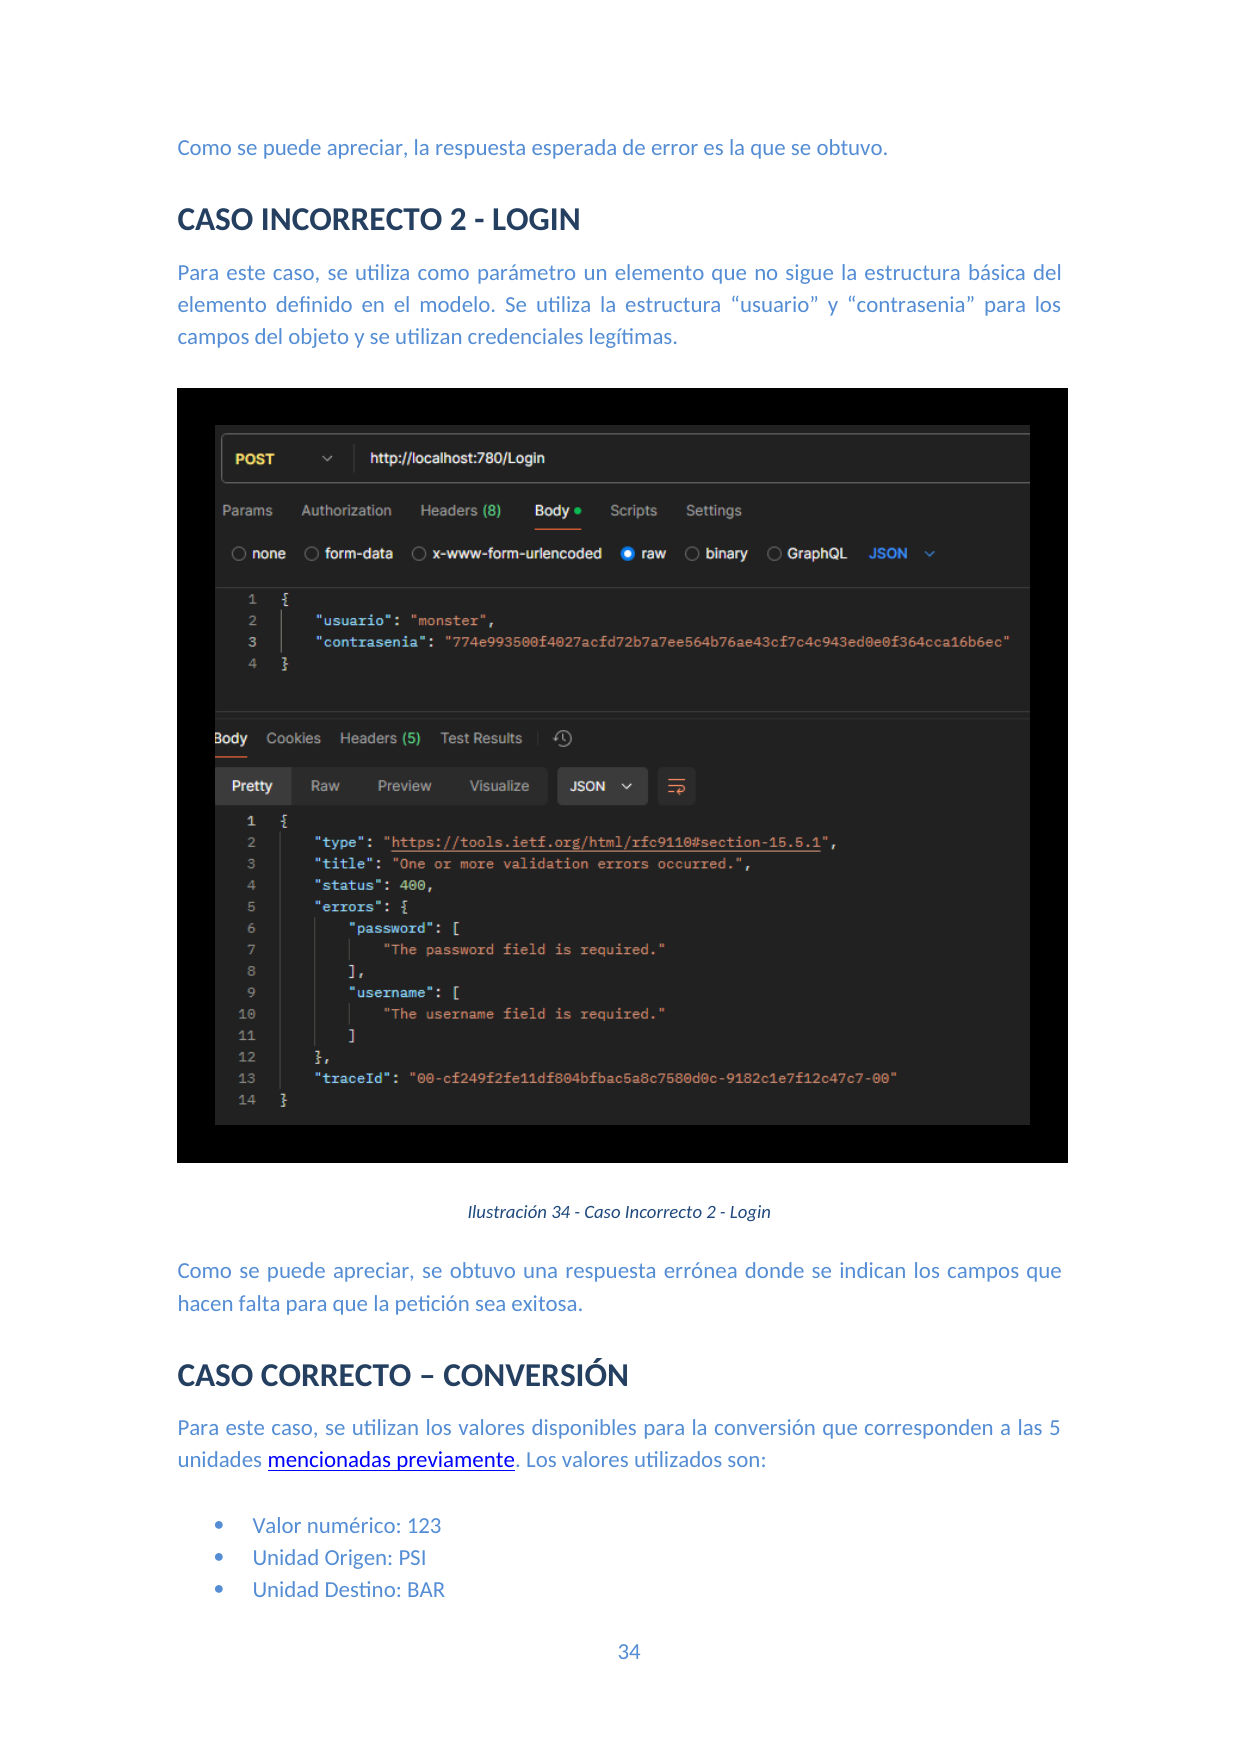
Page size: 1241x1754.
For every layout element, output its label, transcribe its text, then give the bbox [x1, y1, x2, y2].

text Para este caso, se utilizan los valores disponibles para la conversión que corresponden a las 5 unidades mencionadas previamente. Los valores utilizados son: [177, 1413, 1063, 1474]
list Unidad Origen: PSI [215, 1543, 1063, 1571]
subtitle CASO INCORRECTO 2 - LOGIN [177, 198, 1063, 239]
text Como se puede apreciar, la respuesta esperada de error es la que se obtuvo. [177, 133, 1063, 161]
text Ilustración 34 - Caso Incorrecto 2 - Login [177, 1200, 1063, 1223]
list Unidad Destino: BAR [215, 1576, 1063, 1603]
text Como se puede apreciar, se obtuvo una respuesta errónea donde se indican los campos que hacen falta para que la petición sea exitosa. [177, 1256, 1063, 1317]
picture [215, 425, 1030, 1125]
text Para este caso, se utiliza como parámetro un elemento que no sigue la estructura básica del elemento definido en el modelo. Se utiliza la estructura “usuario” y “contrasenia” para los campos del objeto y se utilizan credenciales legítimas. [177, 258, 1063, 350]
list Valor numérico: 123 [215, 1511, 1063, 1539]
subtitle CASO CORRECTO – CONVERSIÓN [177, 1354, 1063, 1395]
